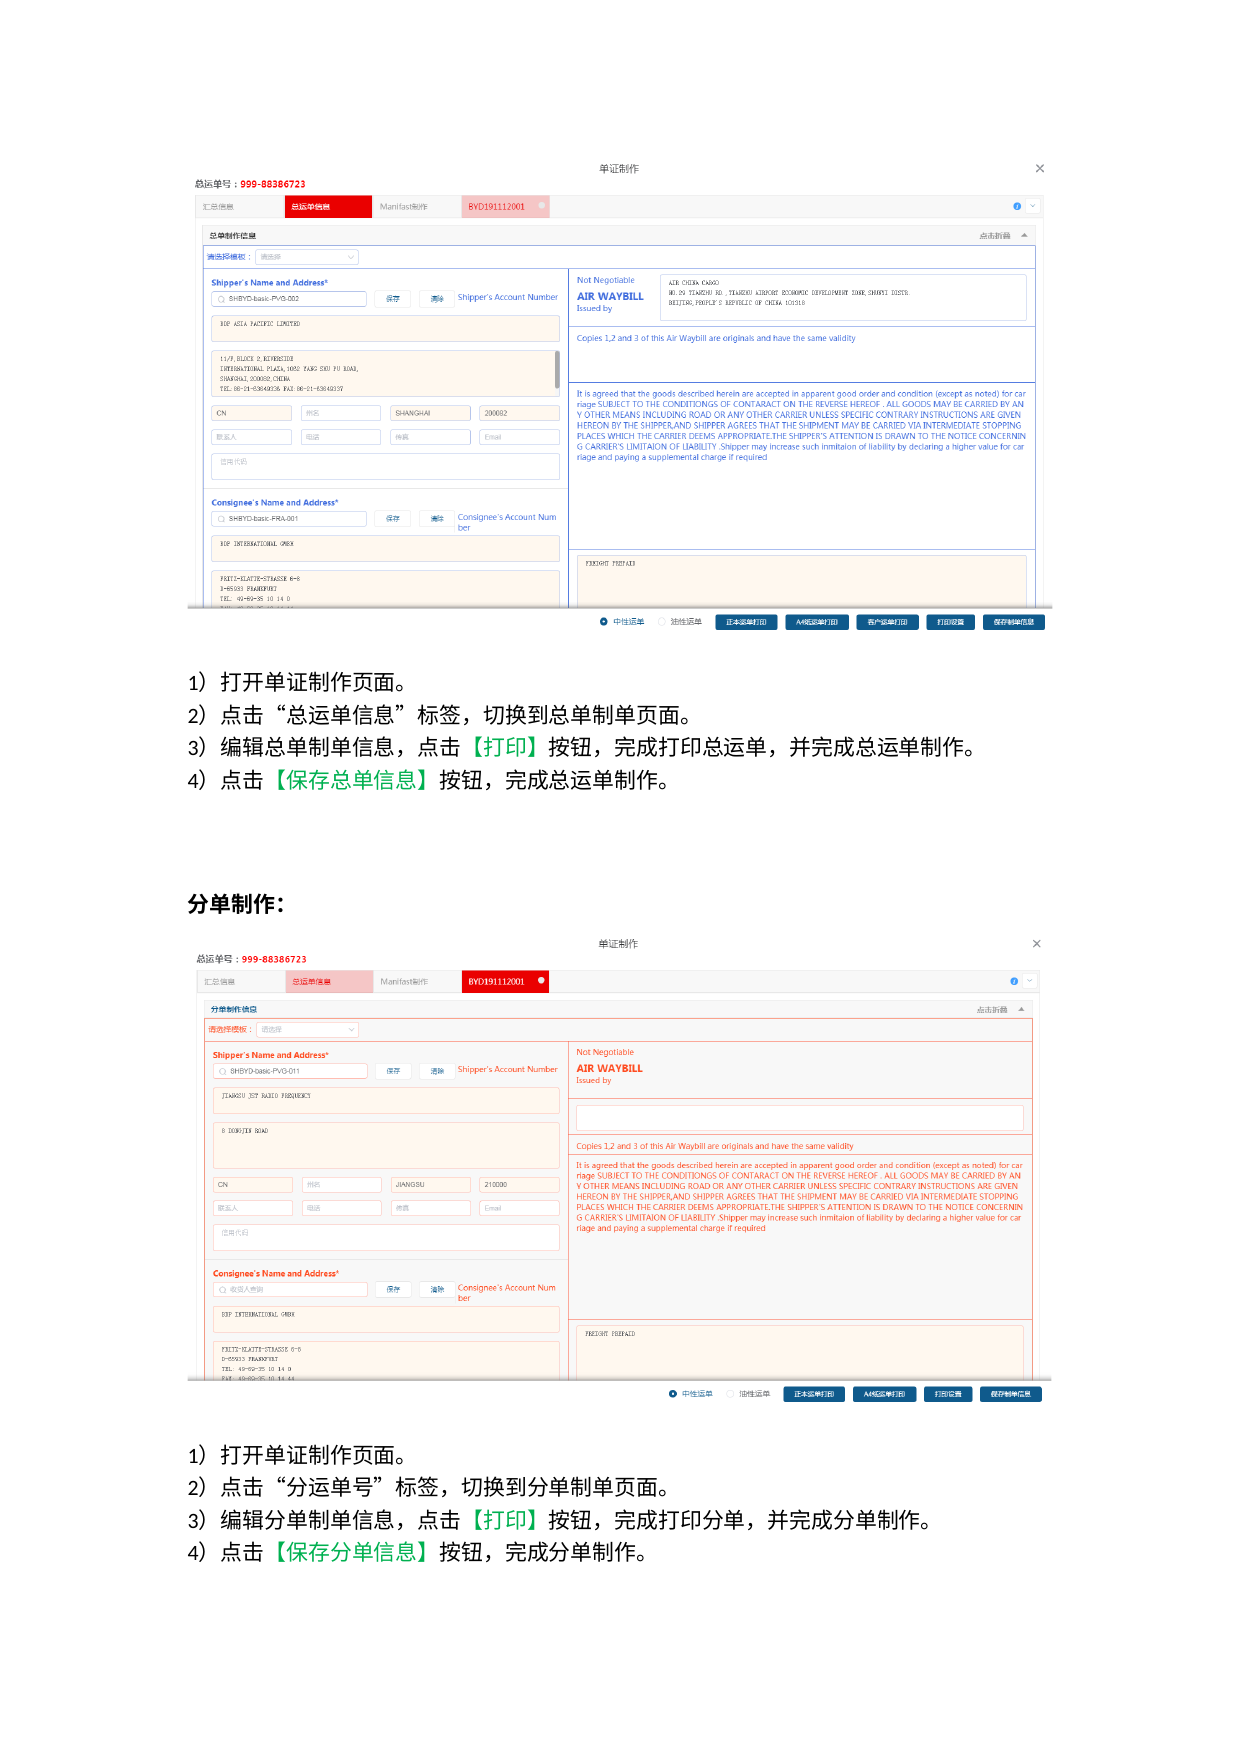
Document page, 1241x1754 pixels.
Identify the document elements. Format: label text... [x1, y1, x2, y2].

list 点击“分运单号”标签，切换到分单制单页面。 [187, 1470, 1053, 1502]
list 点击“总运单信息”标签，切换到总单制单页面。 [187, 697, 1053, 730]
list 编辑分单制单信息，点击【打印】按钮，完成打印分单，并完成分单制作。 [187, 1502, 1053, 1535]
picture [187, 162, 1053, 634]
list 打开单证制作页面。 [187, 1437, 1053, 1470]
list 分单制作： [187, 886, 1053, 919]
list 编辑总单制单信息，点击【打印】按钮，完成打印总运单，并完成总运单制作。 [187, 730, 1053, 762]
list 点击【保存分单信息】按钮，完成分单制作。 [187, 1535, 1053, 1567]
picture [187, 934, 1052, 1404]
list 点击【保存总单信息】按钮，完成总运单制作。 [187, 762, 1053, 795]
list 打开单证制作页面。 [187, 665, 1053, 697]
